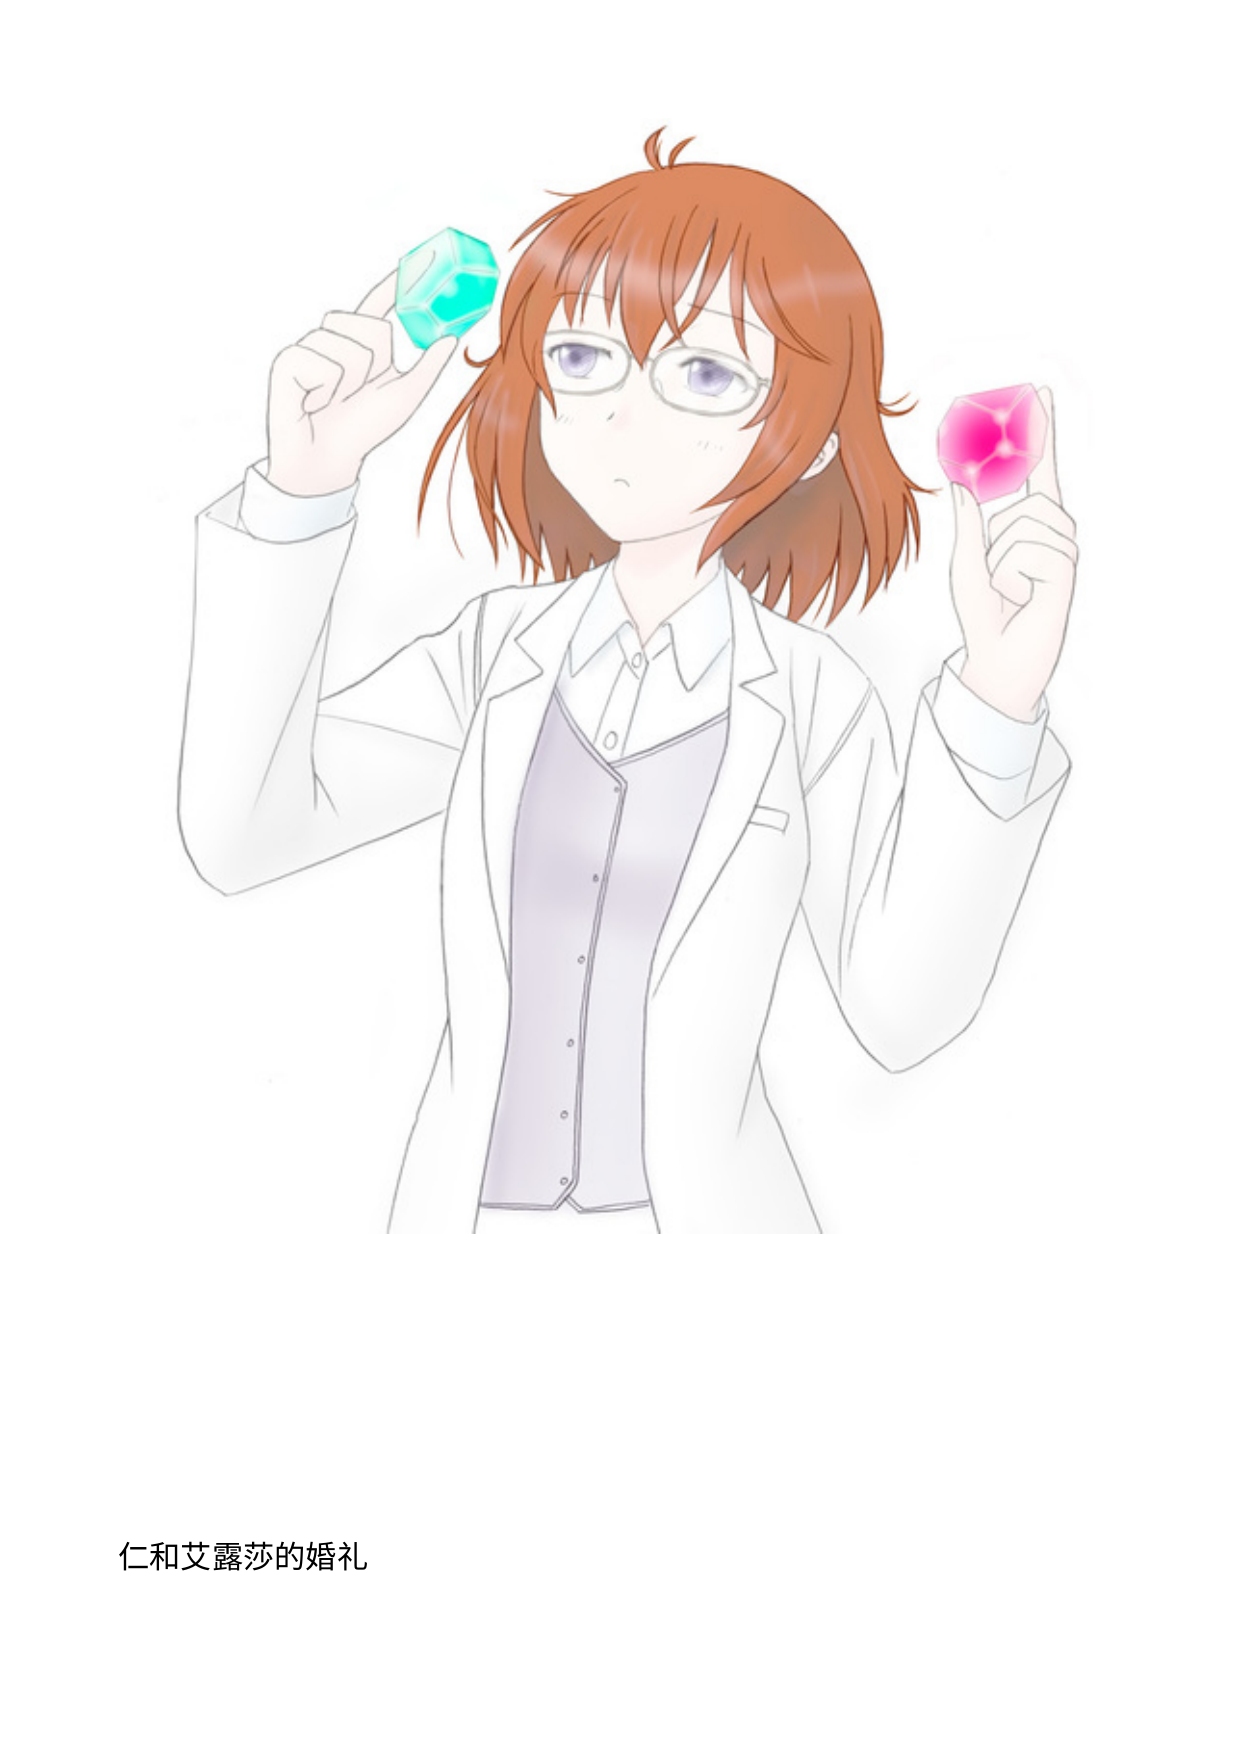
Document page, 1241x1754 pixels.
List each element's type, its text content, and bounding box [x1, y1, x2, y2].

picture [118, 118, 1123, 1234]
text 仁和艾露莎的婚礼 [118, 1532, 1122, 1577]
